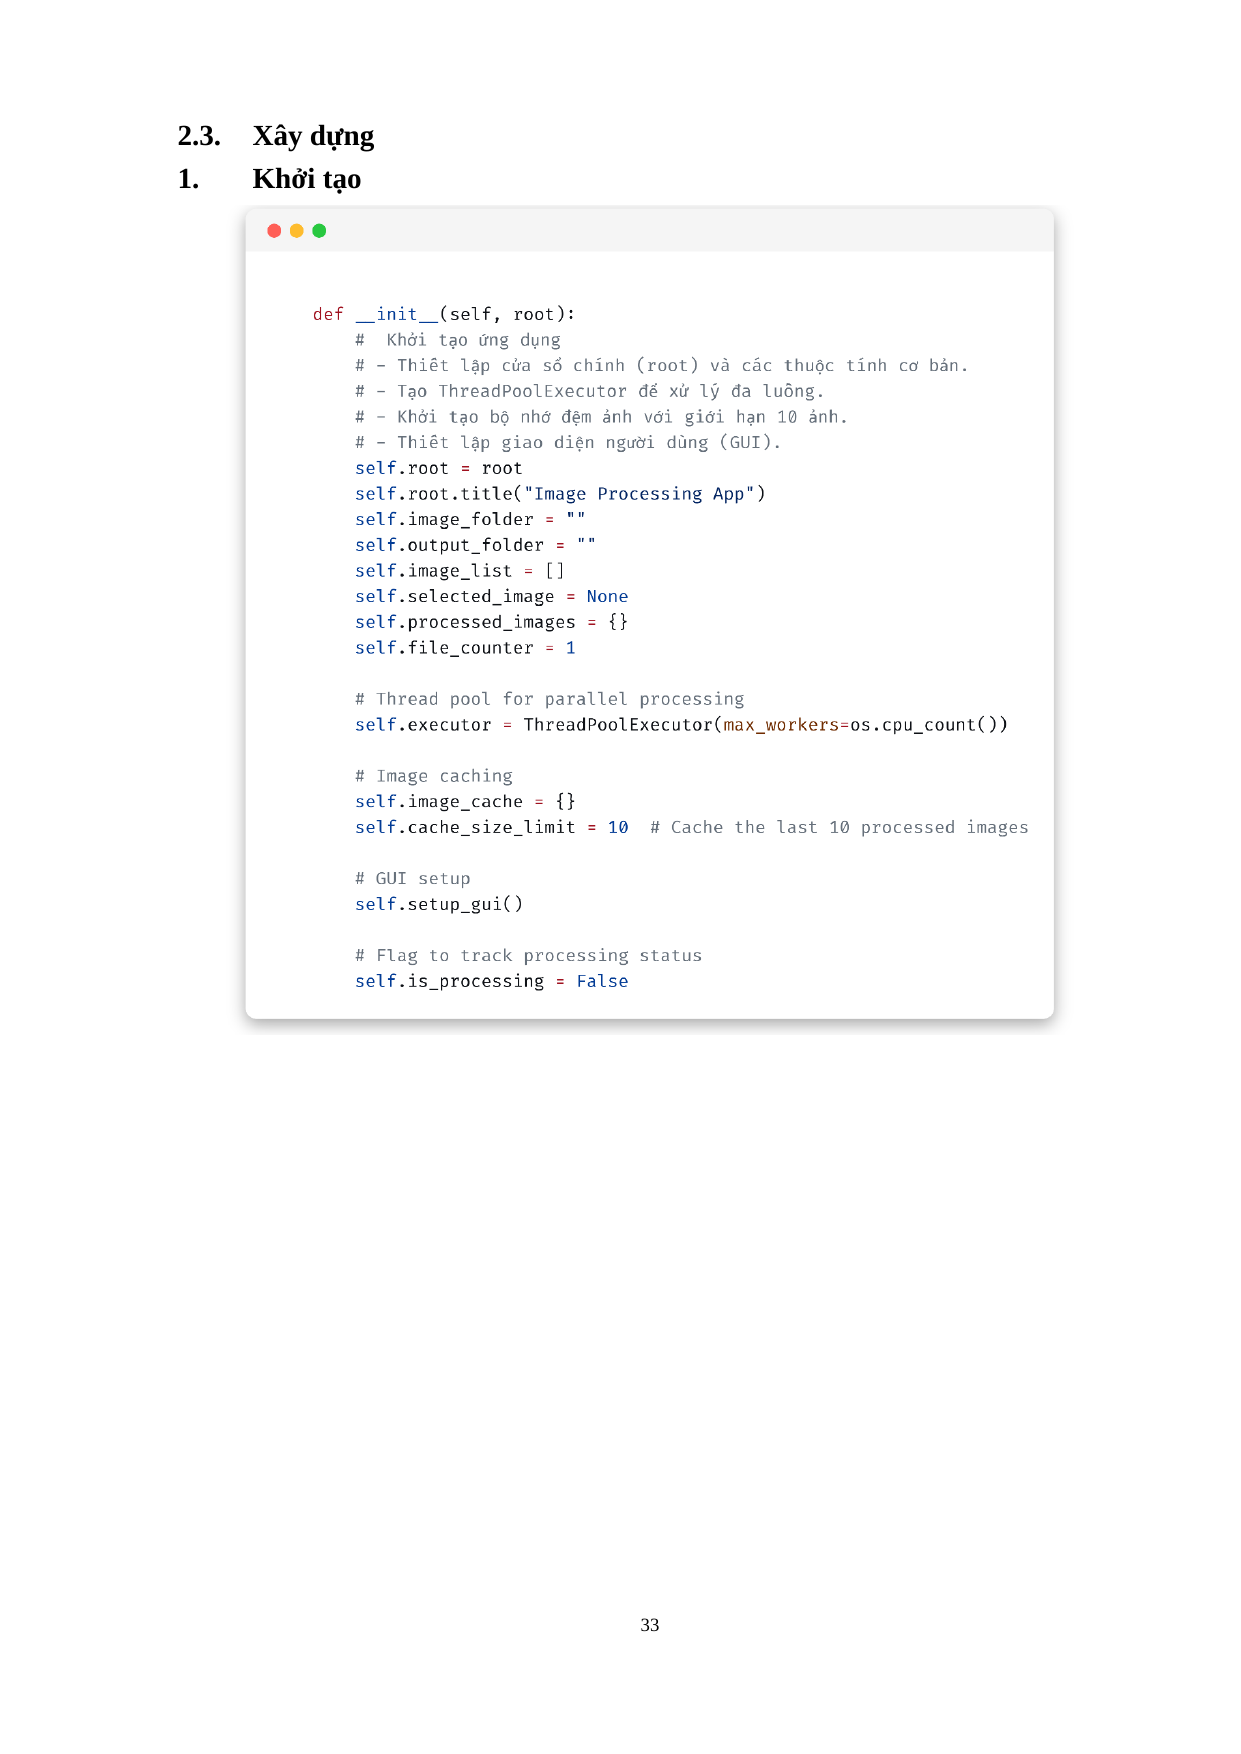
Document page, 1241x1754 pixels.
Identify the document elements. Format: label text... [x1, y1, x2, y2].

list Khởi tạo [177, 162, 1122, 195]
list Xây dựng [177, 118, 1122, 152]
picture [177, 205, 1122, 1035]
